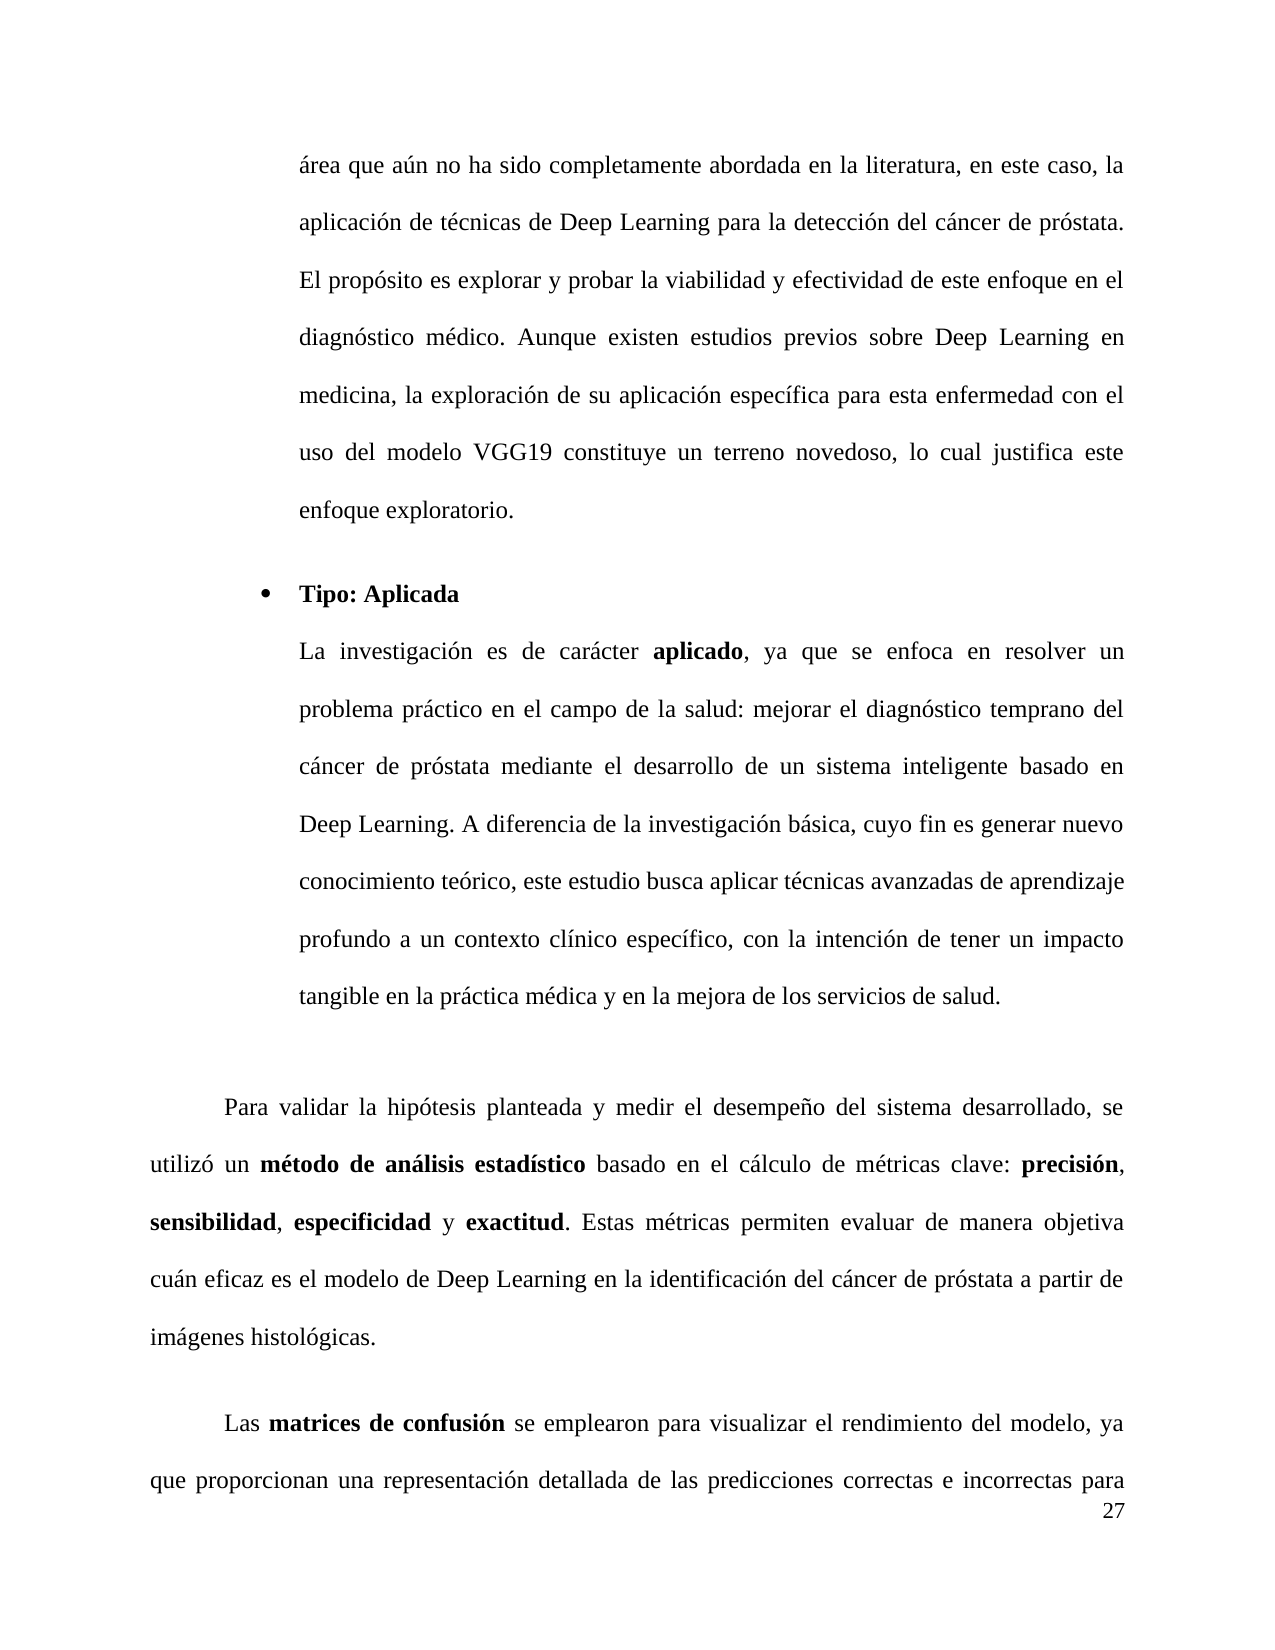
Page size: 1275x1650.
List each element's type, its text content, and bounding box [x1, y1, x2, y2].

text Para validar la hipótesis planteada y medir el desempeño del sistema desarrollado, se utilizó un método de análisis estadístico basado en el cálculo de métricas clave: precisión, sensibilidad, especificidad y exactitud. Estas métricas permiten evaluar de manera objetiva cuán eficaz es el modelo de Deep Learning en la identificación del cáncer de próstata a partir de imágenes histológicas. [150, 1092, 1125, 1350]
list Tipo: Aplicada [261, 579, 1125, 608]
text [150, 1408, 1125, 1494]
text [299, 150, 1125, 524]
text La investigación es de carácter aplicado, ya que se enfoca en resolver un problema práctico en el campo de la salud: mejorar el diagnóstico temprano del cáncer de próstata mediante el desarrollo de un sistema inteligente basado en Deep Learning. A diferencia de la investigación básica, cuyo fin es generar nuevo conocimiento teórico, este estudio busca aplicar técnicas avanzadas de aprendizaje profundo a un contexto clínico específico, con la intención de tener un impacto tangible en la práctica médica y en la mejora de los servicios de salud. [299, 636, 1125, 1010]
